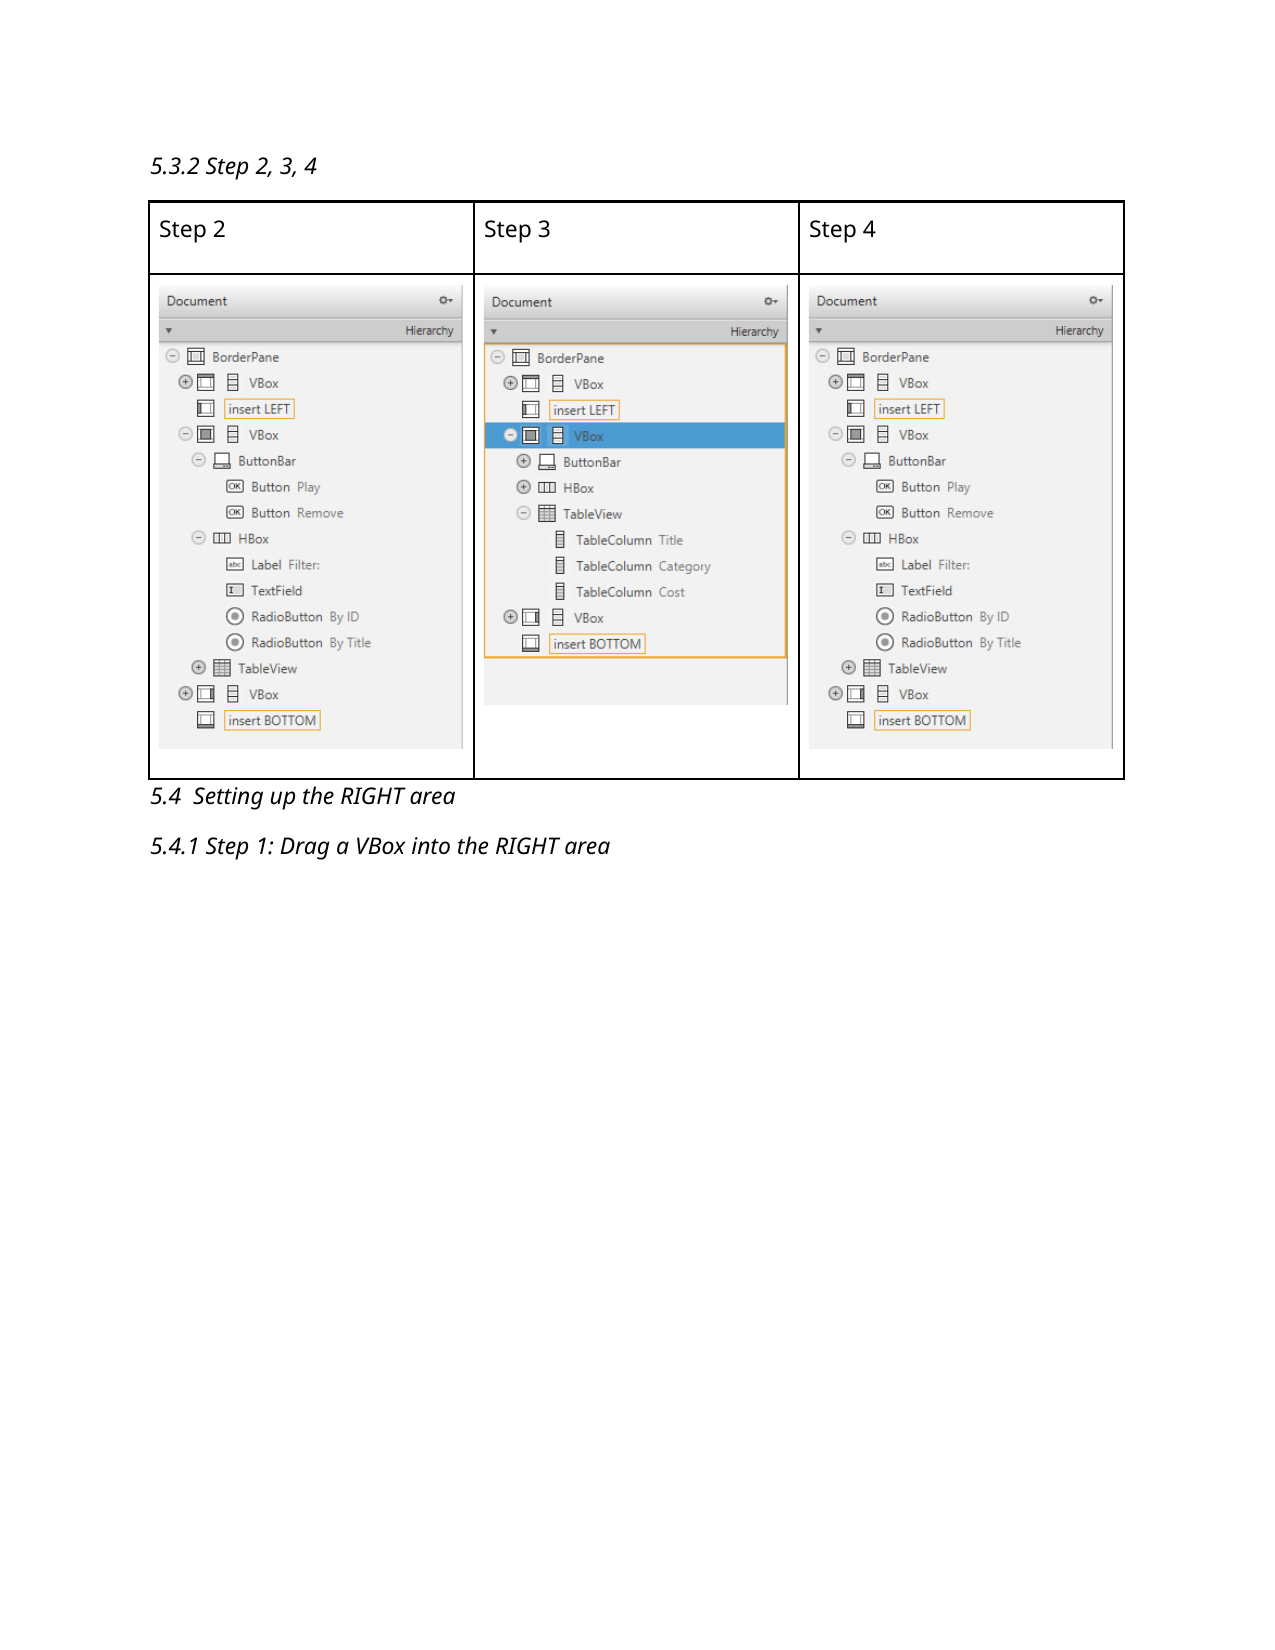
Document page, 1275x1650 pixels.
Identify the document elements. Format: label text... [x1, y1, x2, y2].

text 5.4.1 Step 1: Drag a VBox into the RIGHT area [150, 830, 1125, 861]
table_cell [475, 275, 798, 777]
table_cell [150, 275, 473, 777]
picture [158, 285, 463, 749]
table_cell [800, 275, 1123, 777]
table_header Step 2 [150, 203, 473, 273]
picture [483, 285, 788, 705]
text 5.3.2 Step 2, 3, 4 [150, 150, 1125, 181]
table_header Step 3 [475, 203, 798, 273]
text 5.4 Setting up the RIGHT area [150, 780, 1125, 811]
picture [808, 285, 1113, 749]
table_header Step 4 [800, 203, 1123, 273]
